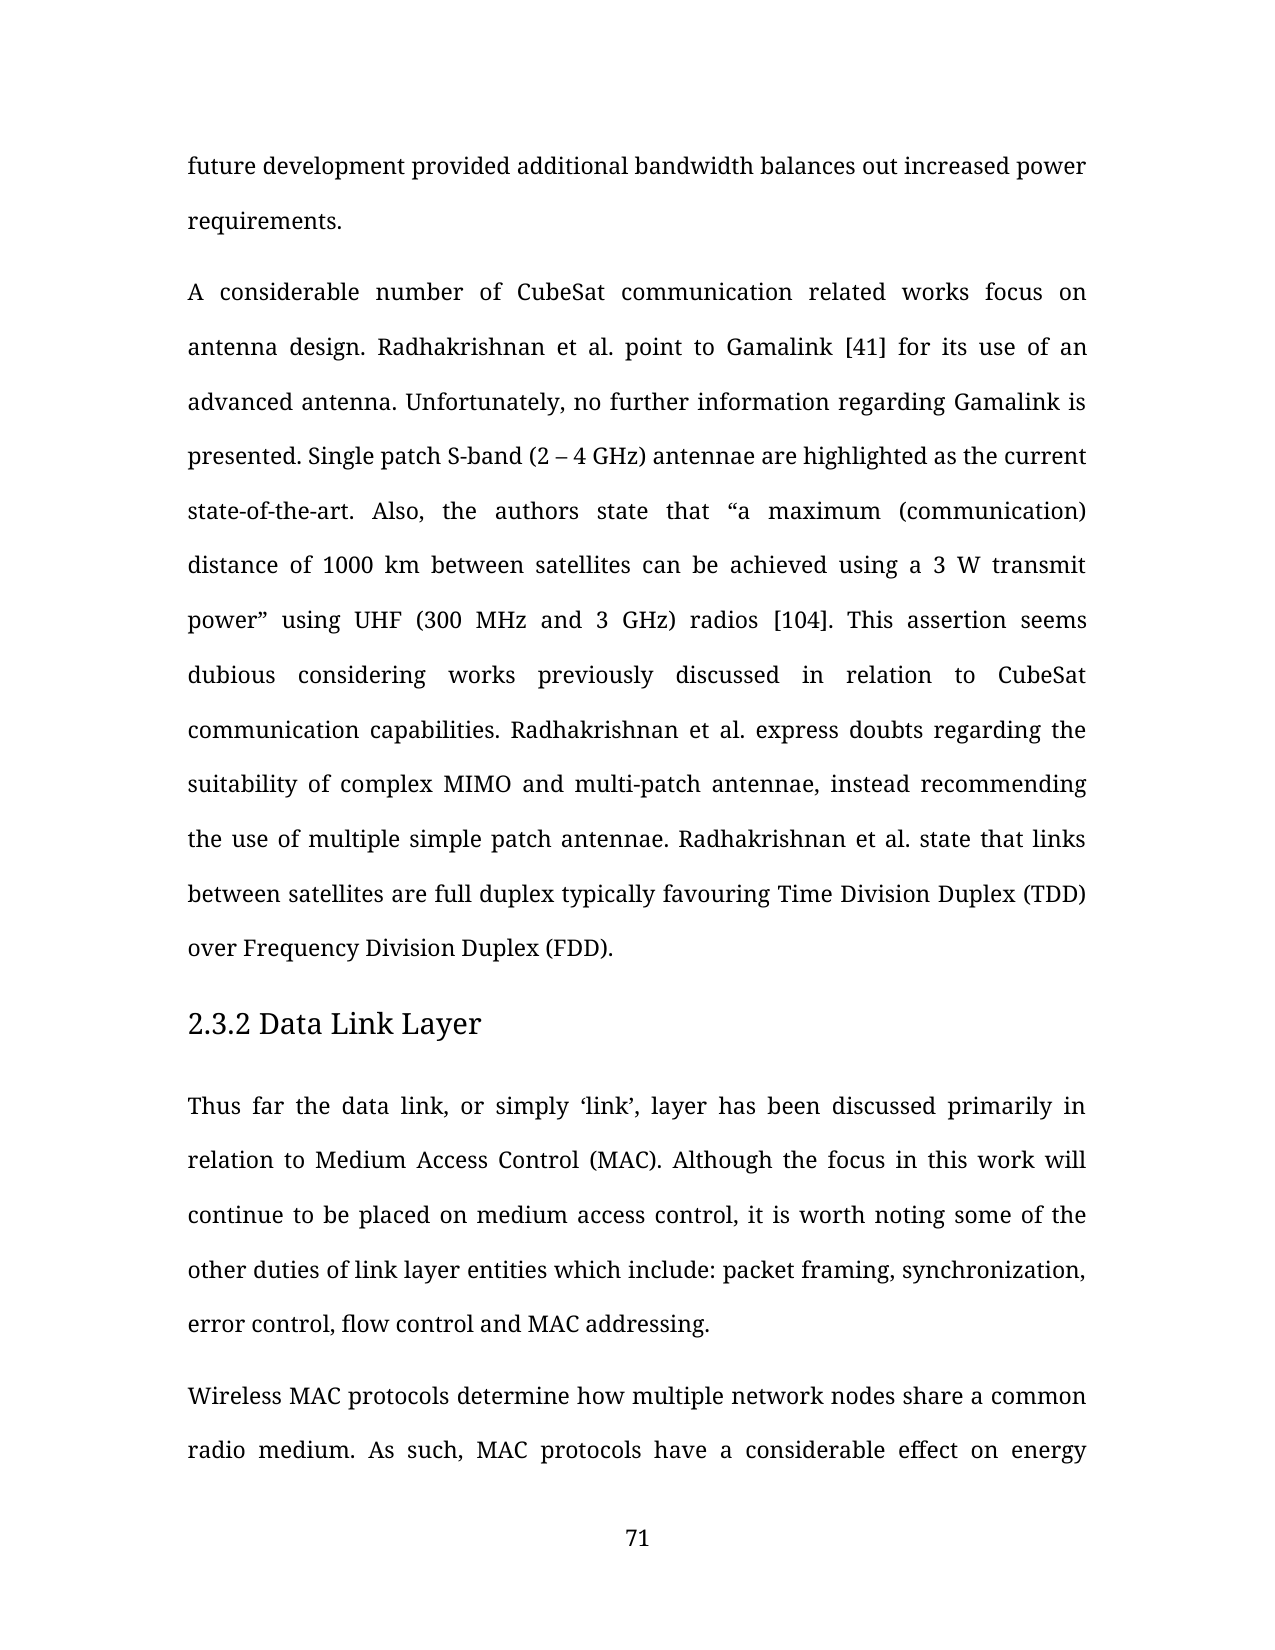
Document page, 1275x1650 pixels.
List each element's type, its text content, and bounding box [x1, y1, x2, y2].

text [187, 150, 1087, 236]
text Thus far the data link, or simply ‘link’, layer has been discussed primarily in relation to Medium Access Control (MAC). Although the focus in this work will continue to be placed on medium access control, it is worth noting some of the other duties of link layer entities which include: packet framing, synchronization, error control, flow control and MAC addressing. [187, 1090, 1087, 1340]
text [187, 1380, 1087, 1466]
text A considerable number of CubeSat communication related works focus on antenna design. Radhakrishnan et al. point to Gamalink [41] for its use of an advanced antenna. Unfortunately, no further information regarding Gamalink is presented. Single patch S-band (2 – 4 GHz) antennae are highlighted as the current state-of-the-art. Also, the authors state that “a maximum (communication) distance of 1000 km between satellites can be achieved using a 3 W transmit power” using UHF (300 MHz and 3 GHz) radios [104]. This assertion seems dubious considering works previously discussed in relation to CubeSat communication capabilities. Radhakrishnan et al. express doubts regarding the suitability of complex MIMO and multi-patch antennae, instead recommending the use of multiple simple patch antennae. Radhakrishnan et al. state that links between satellites are full duplex typically favouring Time Division Duplex (TDD) over Frequency Division Duplex (FDD). [187, 276, 1087, 963]
subtitle Data Link Layer [187, 1004, 1087, 1043]
